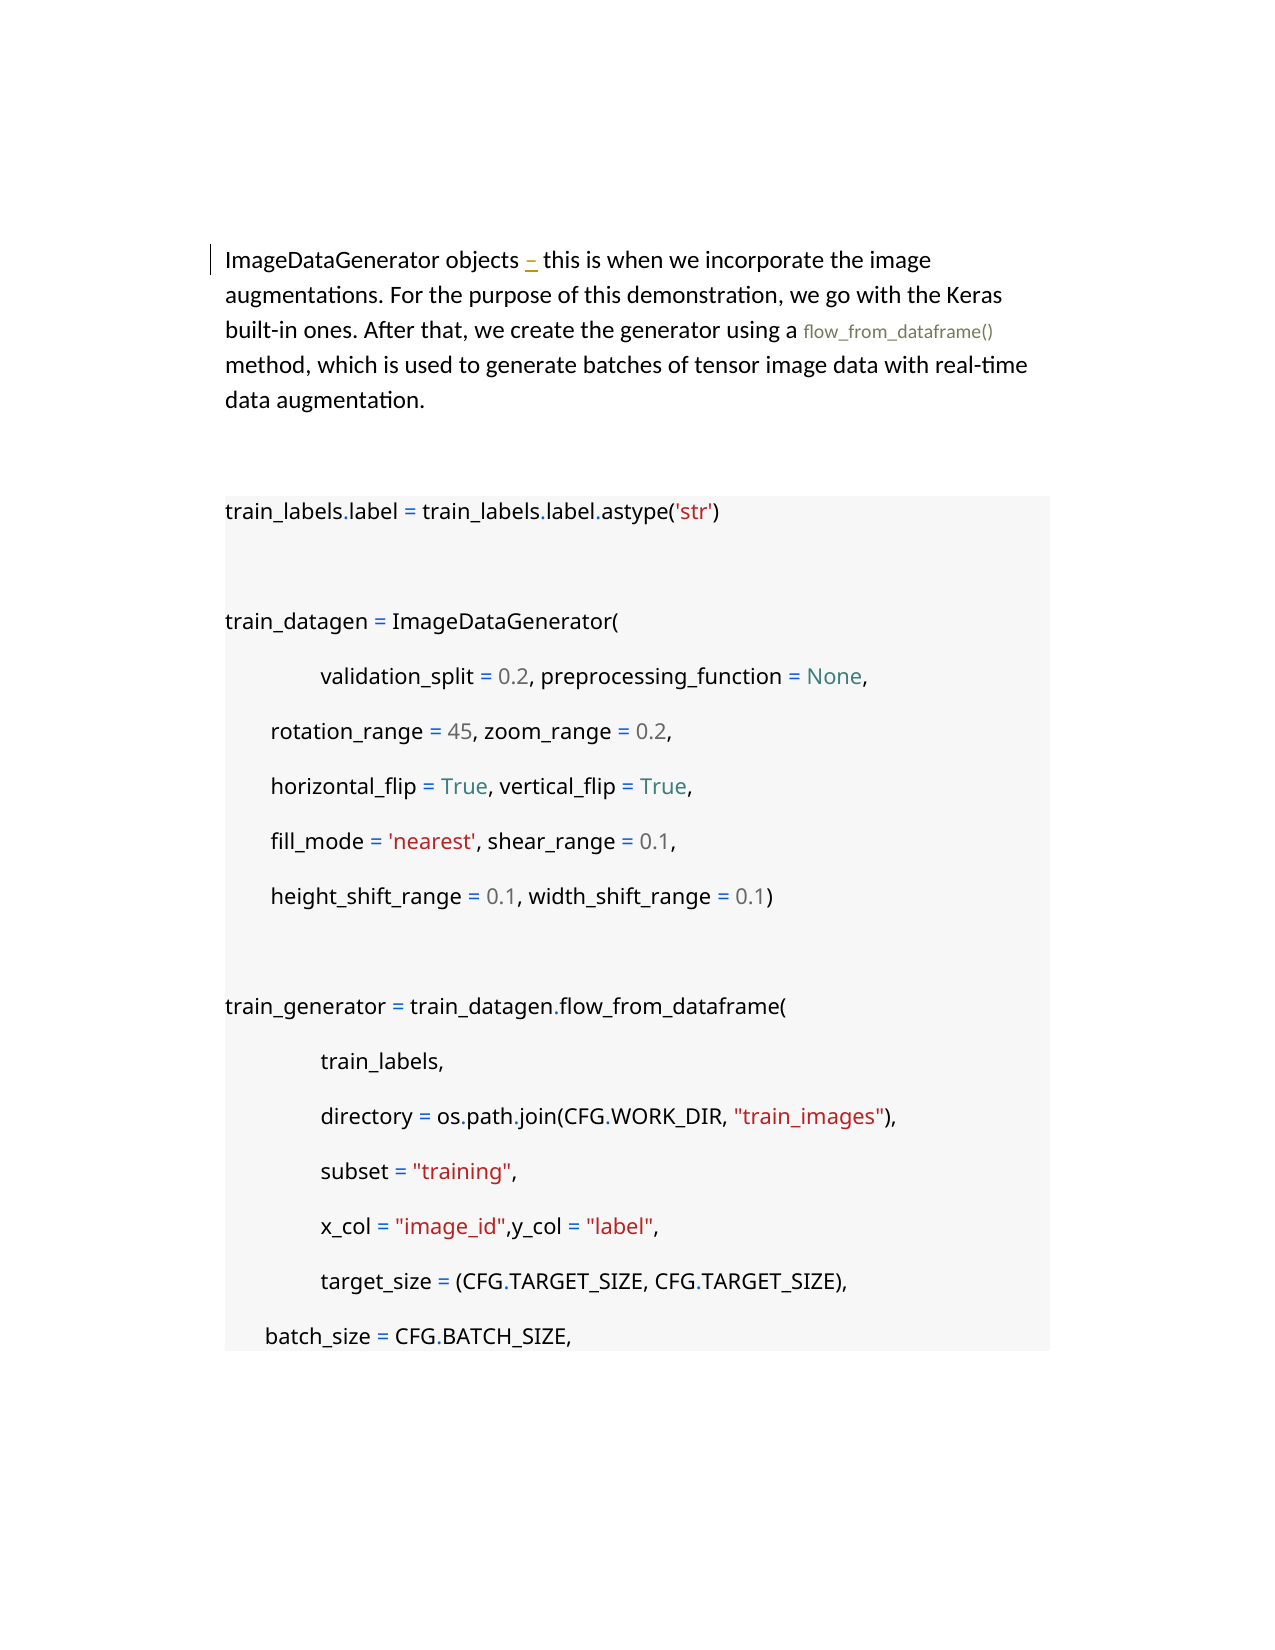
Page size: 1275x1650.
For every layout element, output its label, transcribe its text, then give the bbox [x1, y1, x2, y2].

text validation_split = 0.2, preprocessing_function = None, [225, 661, 1050, 691]
text fill_mode = 'nearest', shear_range = 0.1, [225, 826, 1050, 856]
text rotation_range = 45, zoom_range = 0.2, [225, 716, 1050, 746]
text directory = os.path.join(CFG.WORK_DIR, "train_images"), [225, 1101, 1050, 1131]
text batch_size = CFG.BATCH_SIZE, [225, 1321, 1050, 1351]
text x_col = "image_id",y_col = "label", [225, 1211, 1050, 1241]
text height_shift_range = 0.1, width_shift_range = 0.1) [225, 881, 1050, 911]
text target_size = (CFG.TARGET_SIZE, CFG.TARGET_SIZE), [225, 1266, 1050, 1296]
text train_labels, [225, 1046, 1050, 1076]
text subset = "training", [225, 1156, 1050, 1186]
text horizontal_flip = True, vertical_flip = True, [225, 771, 1050, 801]
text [225, 244, 1050, 415]
text train_generator = train_datagen.flow_from_dataframe( [225, 991, 1050, 1021]
text train_labels.label = train_labels.label.astype('str') [225, 496, 1050, 526]
text train_datagen = ImageDataGenerator( [225, 606, 1050, 636]
